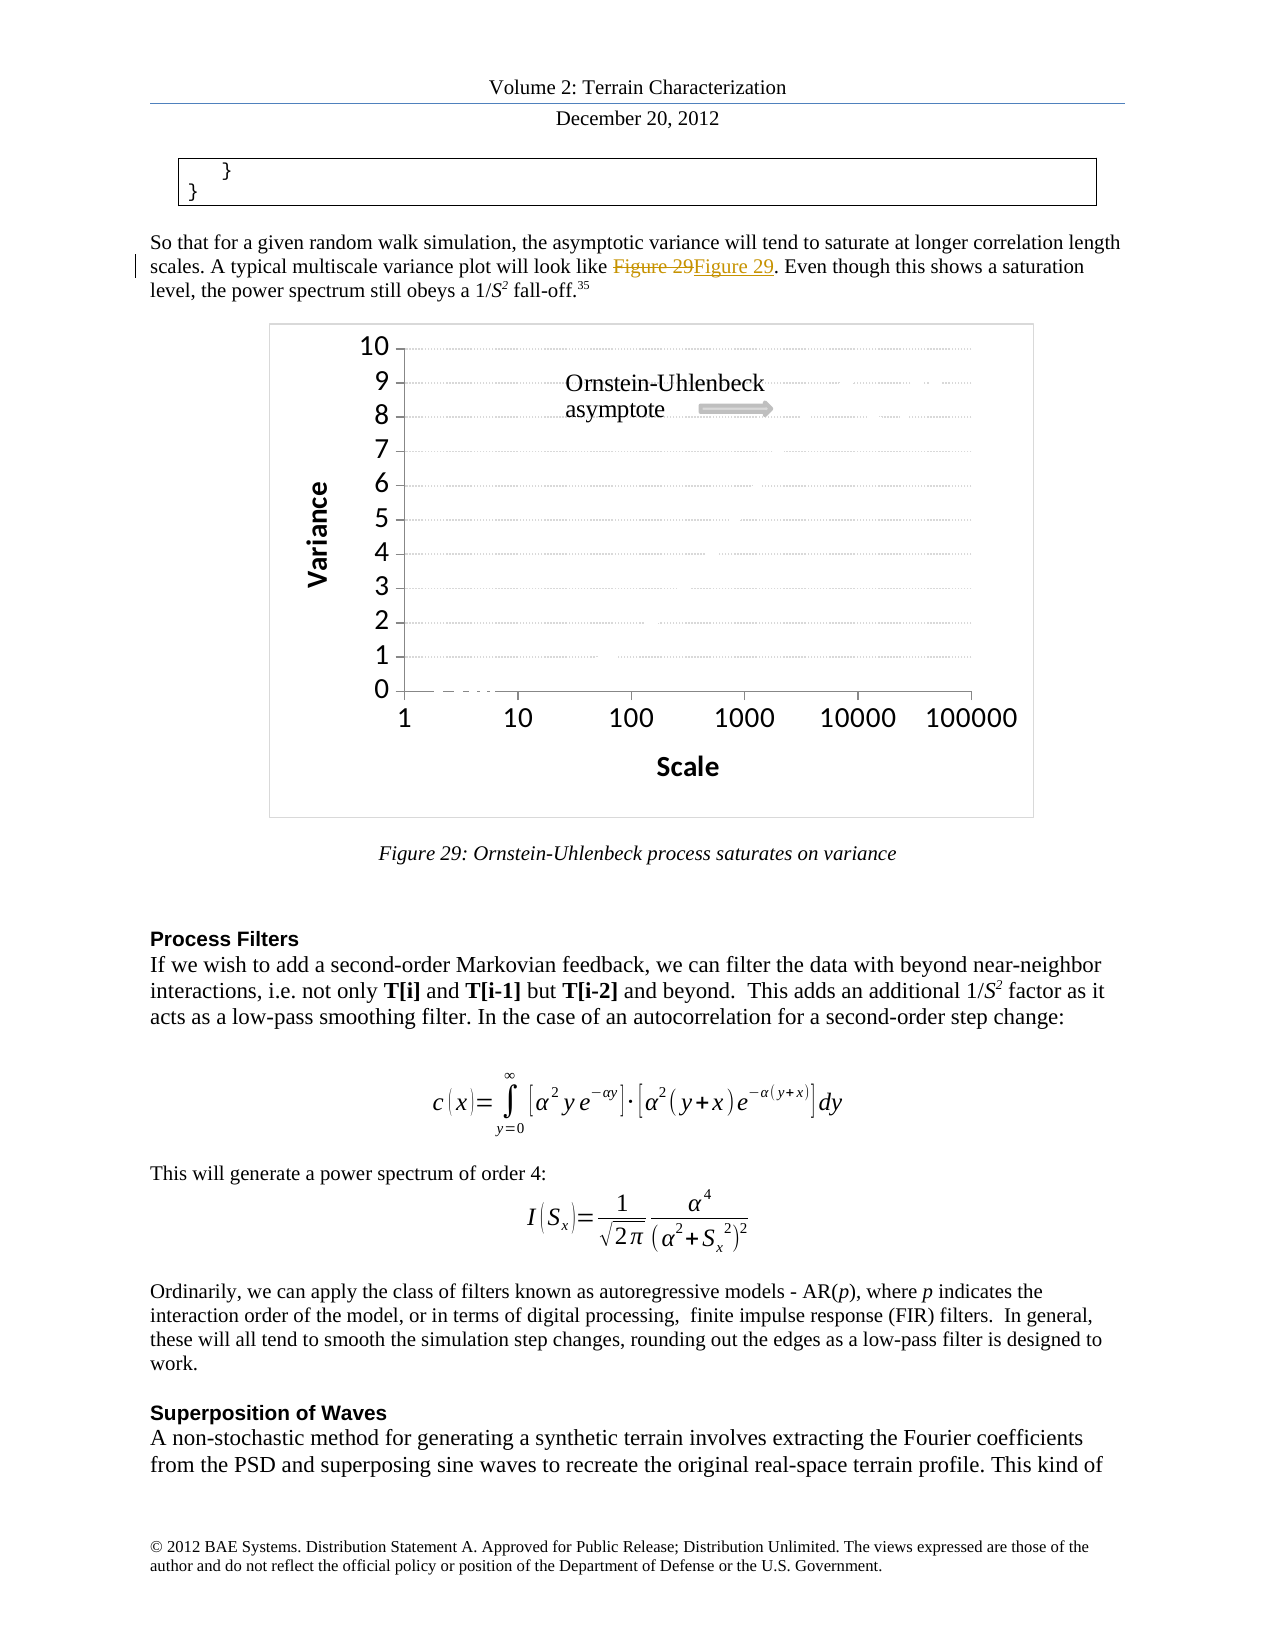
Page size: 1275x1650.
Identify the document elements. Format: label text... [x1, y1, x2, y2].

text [150, 1424, 1125, 1477]
text } [179, 179, 1096, 205]
text This will generate a power spectrum of order 4: [150, 1161, 1125, 1185]
subtitle Process Filters [150, 927, 1125, 951]
text If we wish to add a second-order Markovian feedback, we can filter the data with beyond near-neighbor interactions, i.e. not only T[i] and T[i-1] but T[i-2] and beyond. This adds an additional 1/S2 factor as it acts as a low-pass smoothing filter. In the case of an autocorrelation for a second-order step change: [150, 951, 1125, 1030]
text } [179, 159, 1096, 179]
text Ordinarily, we can apply the class of filters known as autoregressive models - AR(p), where p indicates the interaction order of the model, or in terms of digital processing, finite impulse response (FIR) filters. In general, these will all tend to smooth the simulation step changes, rounding out the edges as a low-pass filter is designed to work. [150, 1279, 1125, 1375]
subtitle Superposition of Waves [150, 1400, 1125, 1424]
text So that for a given random walk simulation, the asymptotic variance will tend to saturate at longer correlation length scales. A typical multiscale variance plot will look like . Even though this shows a saturation level, the power spectrum still obeys a 1/S2 fall-off. [150, 230, 1125, 302]
